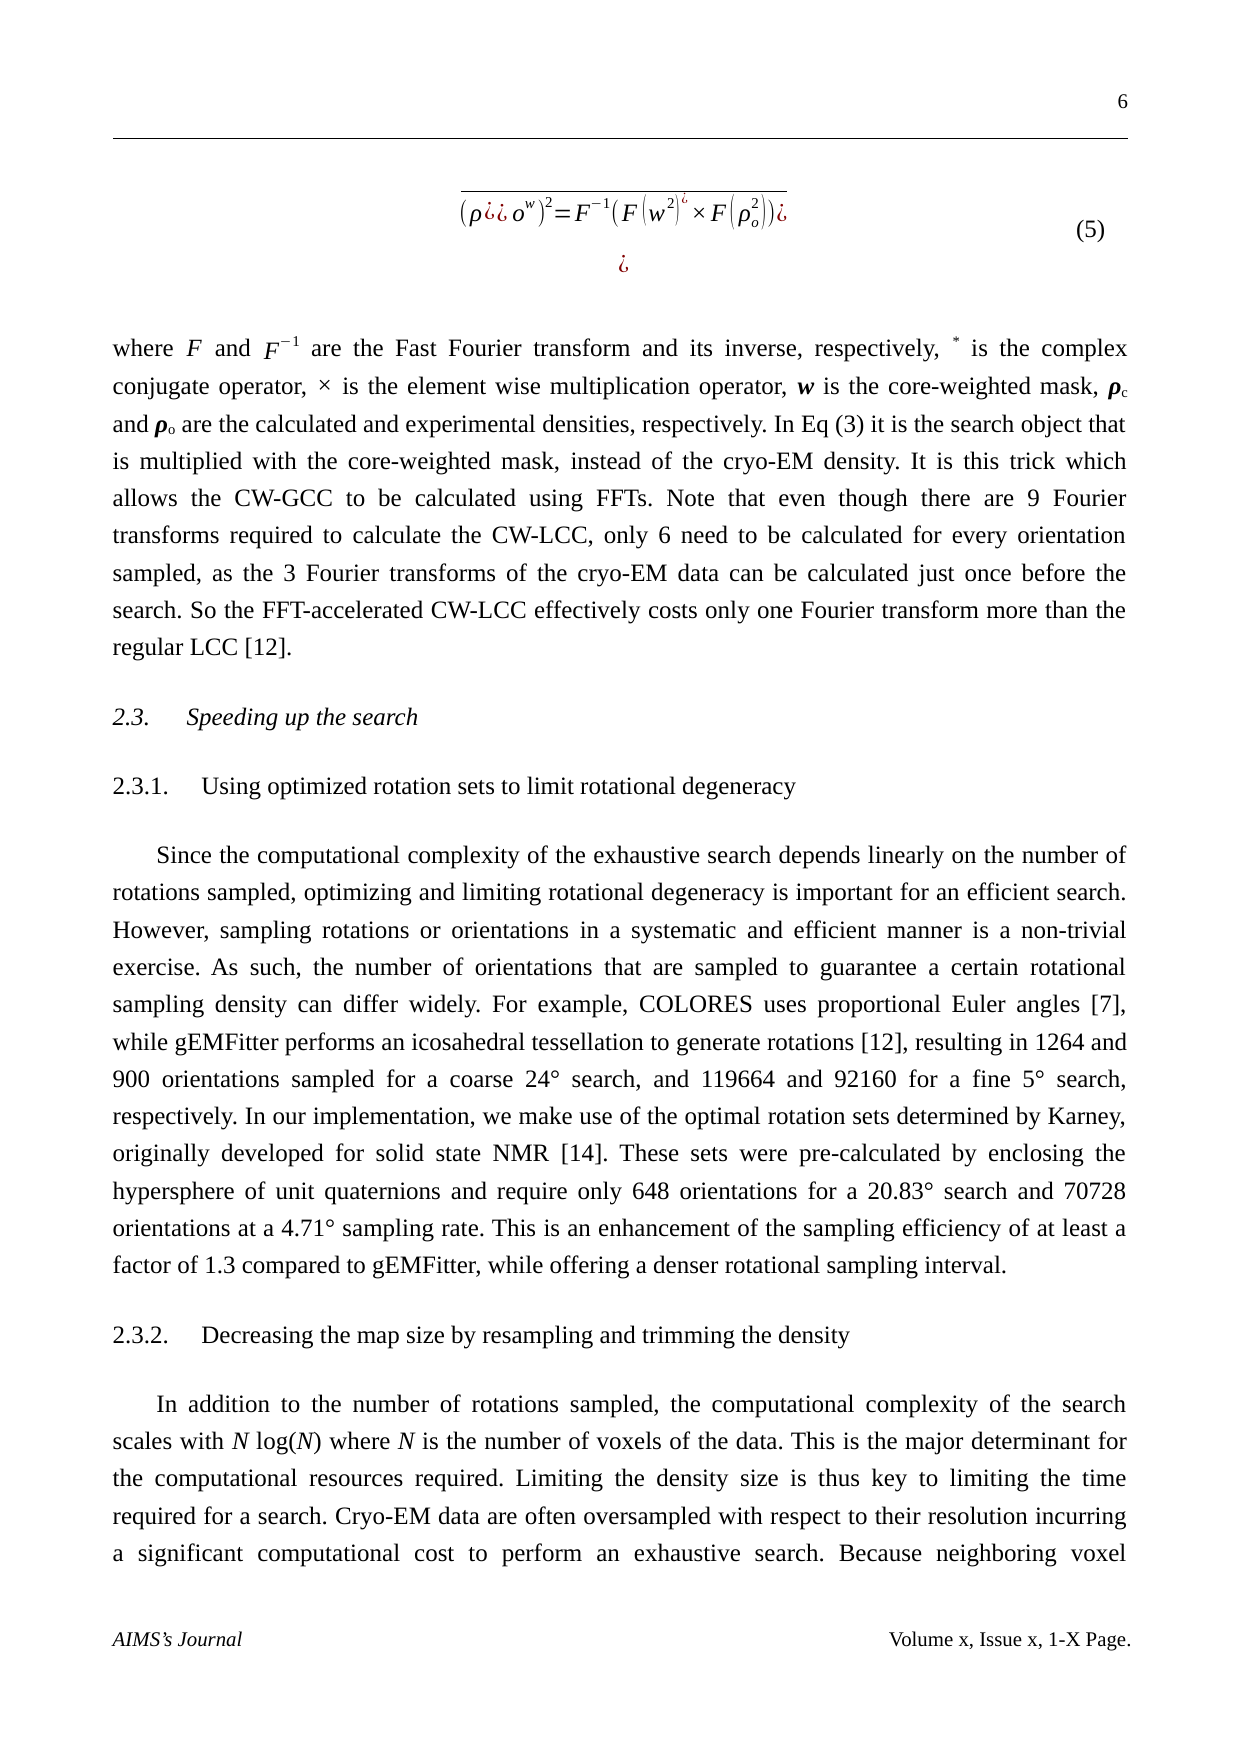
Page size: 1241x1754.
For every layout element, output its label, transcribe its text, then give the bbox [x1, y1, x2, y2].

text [112, 1387, 1128, 1569]
list Using optimized rotation sets to limit rotational degeneracy [112, 769, 1128, 802]
text where and are the Fast Fourier transform and its inverse, respectively, * is the complex conjugate operator, is the element wise multiplication operator, w is the core-weighted mask, ρc and ρo are the calculated and experimental densities, respectively. In Eq (3) it is the search object that is multiplied with the core-weighted mask, instead of the cryo-EM density. It is this trick which allows the CW-GCC to be calculated using FFTs. Note that even though there are 9 Fourier transforms required to calculate the CW-LCC, only 6 need to be calculated for every orientation sampled, as the 3 Fourier transforms of the cryo-EM data can be calculated just once before the search. So the FFT-accelerated CW-LCC effectively costs only one Fourier transform more than the regular LCC [12]. [112, 332, 1128, 663]
table_header [105, 162, 1068, 300]
table_header (3) (4) (5) [1069, 162, 1135, 300]
list Speeding up the search [112, 700, 1128, 732]
text Since the computational complexity of the exhaustive search depends linearly on the number of rotations sampled, optimizing and limiting rotational degeneracy is important for an efficient search. However, sampling rotations or orientations in a systematic and efficient manner is a non-trivial exercise. As such, the number of orientations that are sampled to guarantee a certain rotational sampling density can differ widely. For example, COLORES uses proportional Euler angles [7], while gEMFitter performs an icosahedral tessellation to generate rotations [12], resulting in 1264 and 900 orientations sampled for a coarse 24° search, and 119664 and 92160 for a fine 5° search, respectively. In our implementation, we make use of the optimal rotation sets determined by Karney, originally developed for solid state NMR [14]. These sets were pre-calculated by enclosing the hypersphere of unit quaternions and require only 648 orientations for a 20.83° search and 70728 orientations at a 4.71° sampling rate. This is an enhancement of the sampling efficiency of at least a factor of 1.3 compared to gEMFitter, while offering a denser rotational sampling interval. [112, 838, 1128, 1281]
list Decreasing the map size by resampling and trimming the density [112, 1318, 1128, 1350]
